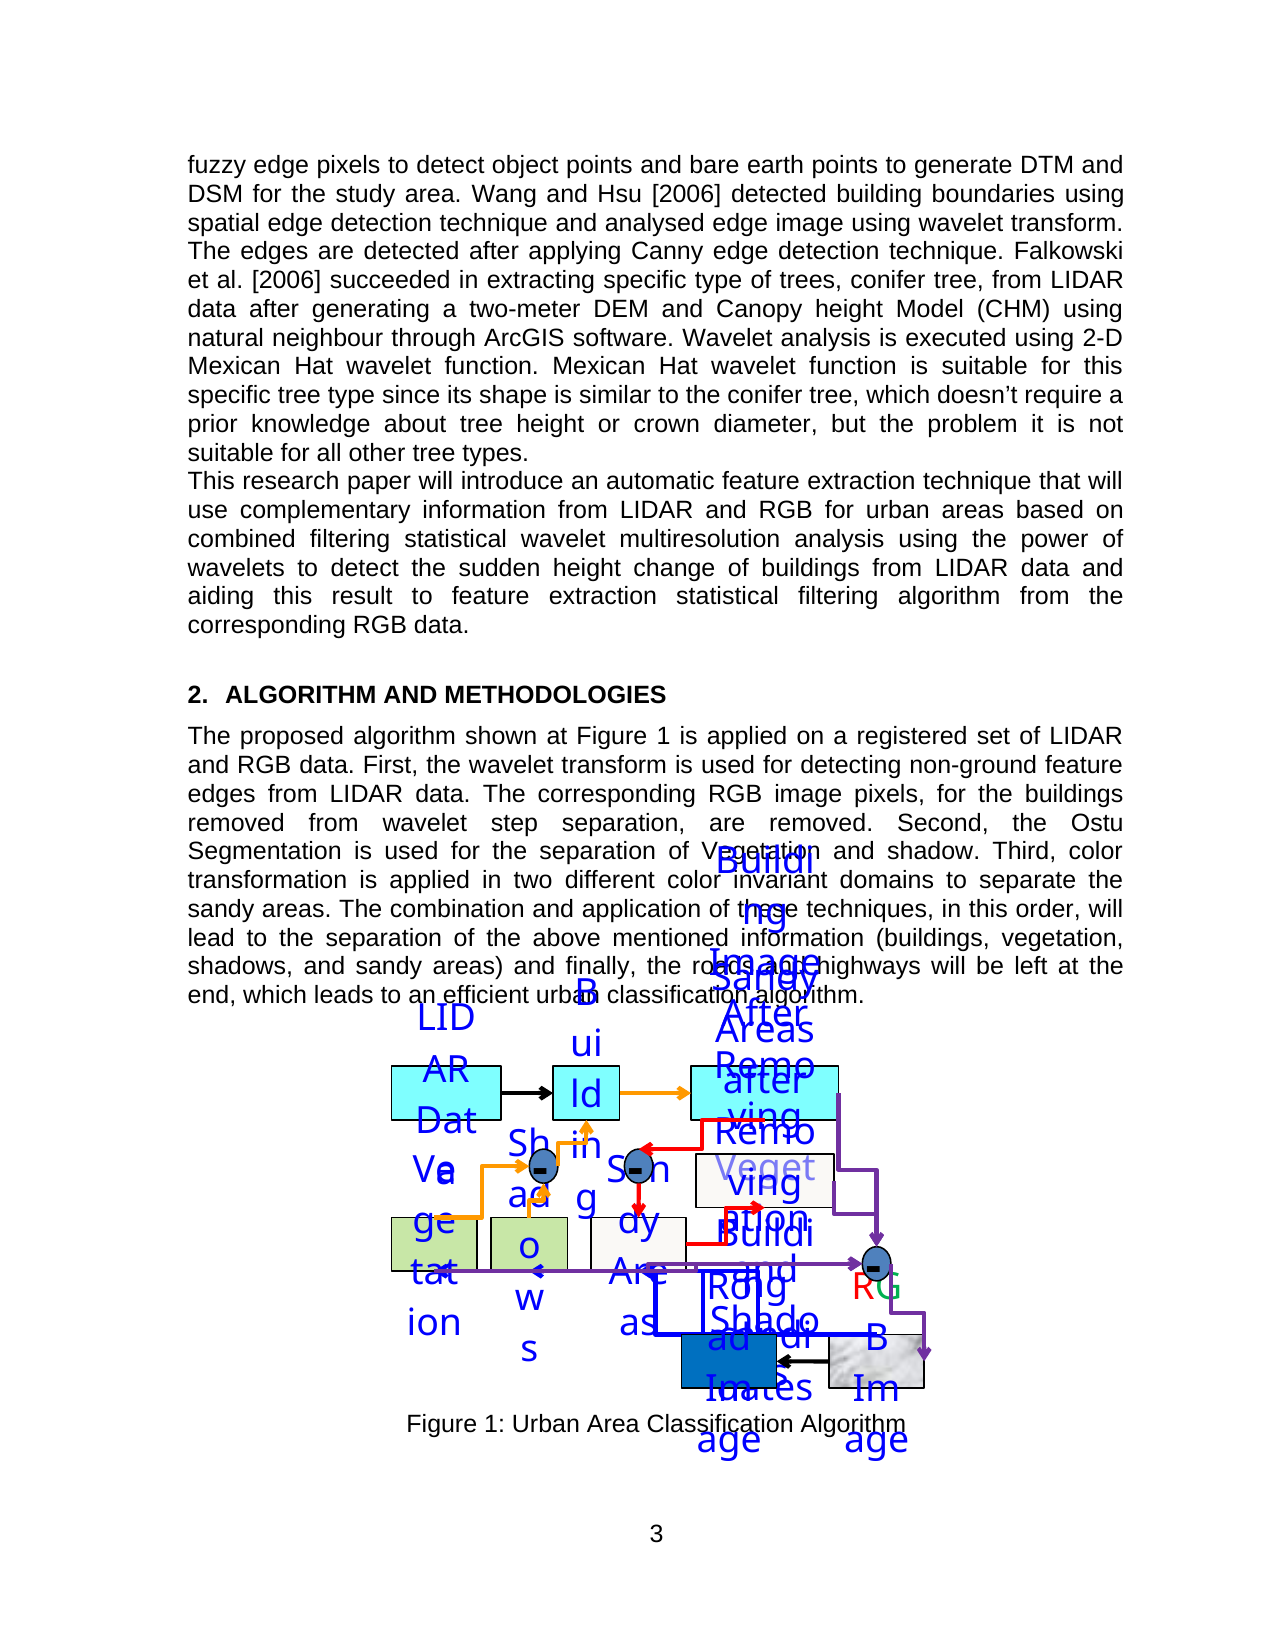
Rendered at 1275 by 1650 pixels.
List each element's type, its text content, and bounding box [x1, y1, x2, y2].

text The proposed algorithm shown at Figure 1 is applied on a registered set of LIDAR and RGB data. First, the wavelet transform is used for detecting non-ground feature edges from LIDAR data. The corresponding RGB image pixels, for the buildings removed from wavelet step separation, are removed. Second, the Ostu Segmentation is used for the separation of Vegetation and shadow. Third, color transformation is applied in two different color invariant domains to separate the sandy areas. The combination and application of these techniques, in this order, will lead to the separation of the above mentioned information (buildings, vegetation, shadows, and sandy areas) and finally, the roads and highways will be left at the end, which leads to an efficient urban classification algorithm. [187, 721, 1125, 1009]
subtitle algorithm and Methodologies [187, 680, 1125, 709]
picture [871, 1337, 883, 1347]
picture [830, 1335, 923, 1387]
text This research paper will introduce an automatic feature extraction technique that will use complementary information from LIDAR and RGB for urban areas based on combined filtering statistical wavelet multiresolution analysis using the power of wavelets to detect the sudden height change of buildings from LIDAR data and aiding this result to feature extraction statistical filtering algorithm from the corresponding RGB data. [187, 466, 1125, 639]
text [187, 150, 1125, 466]
